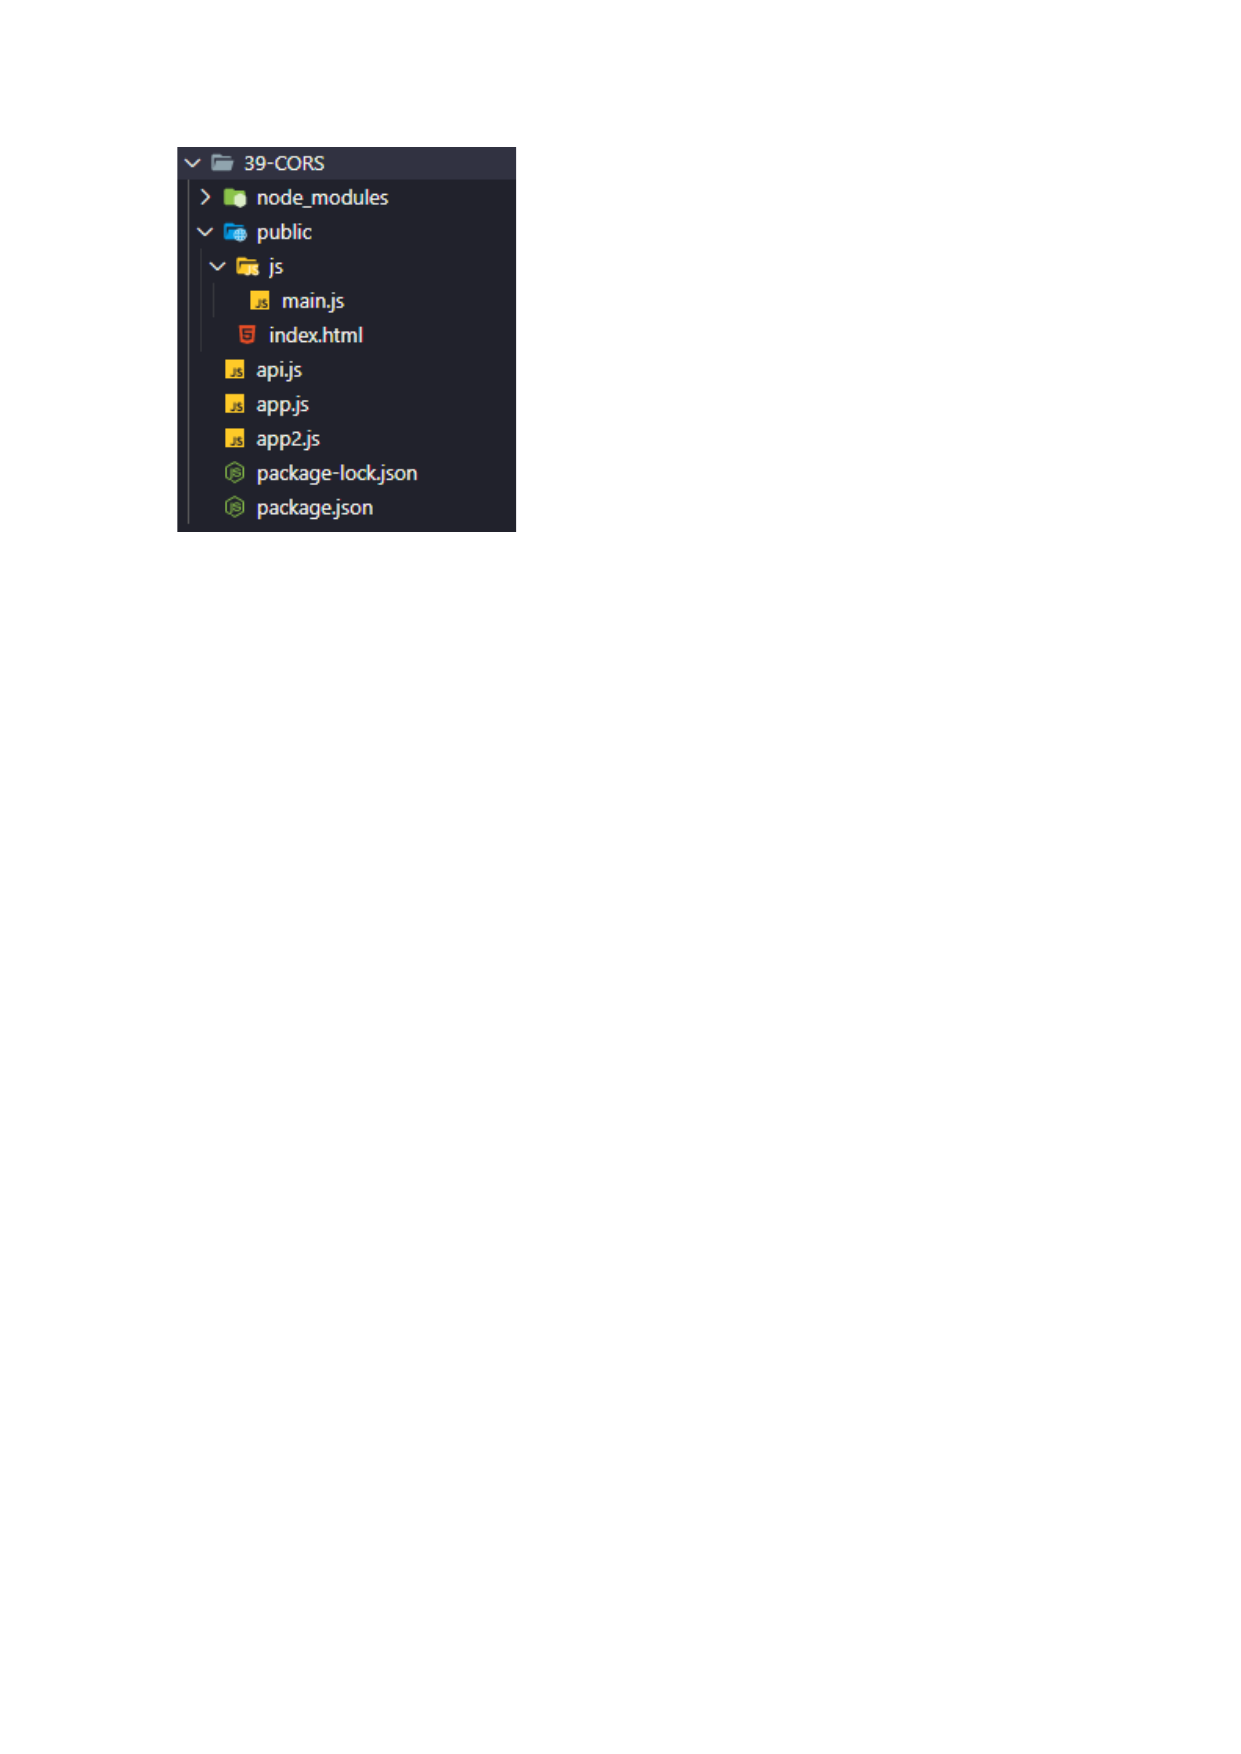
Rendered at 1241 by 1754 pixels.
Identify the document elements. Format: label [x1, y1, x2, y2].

picture [177, 147, 517, 532]
